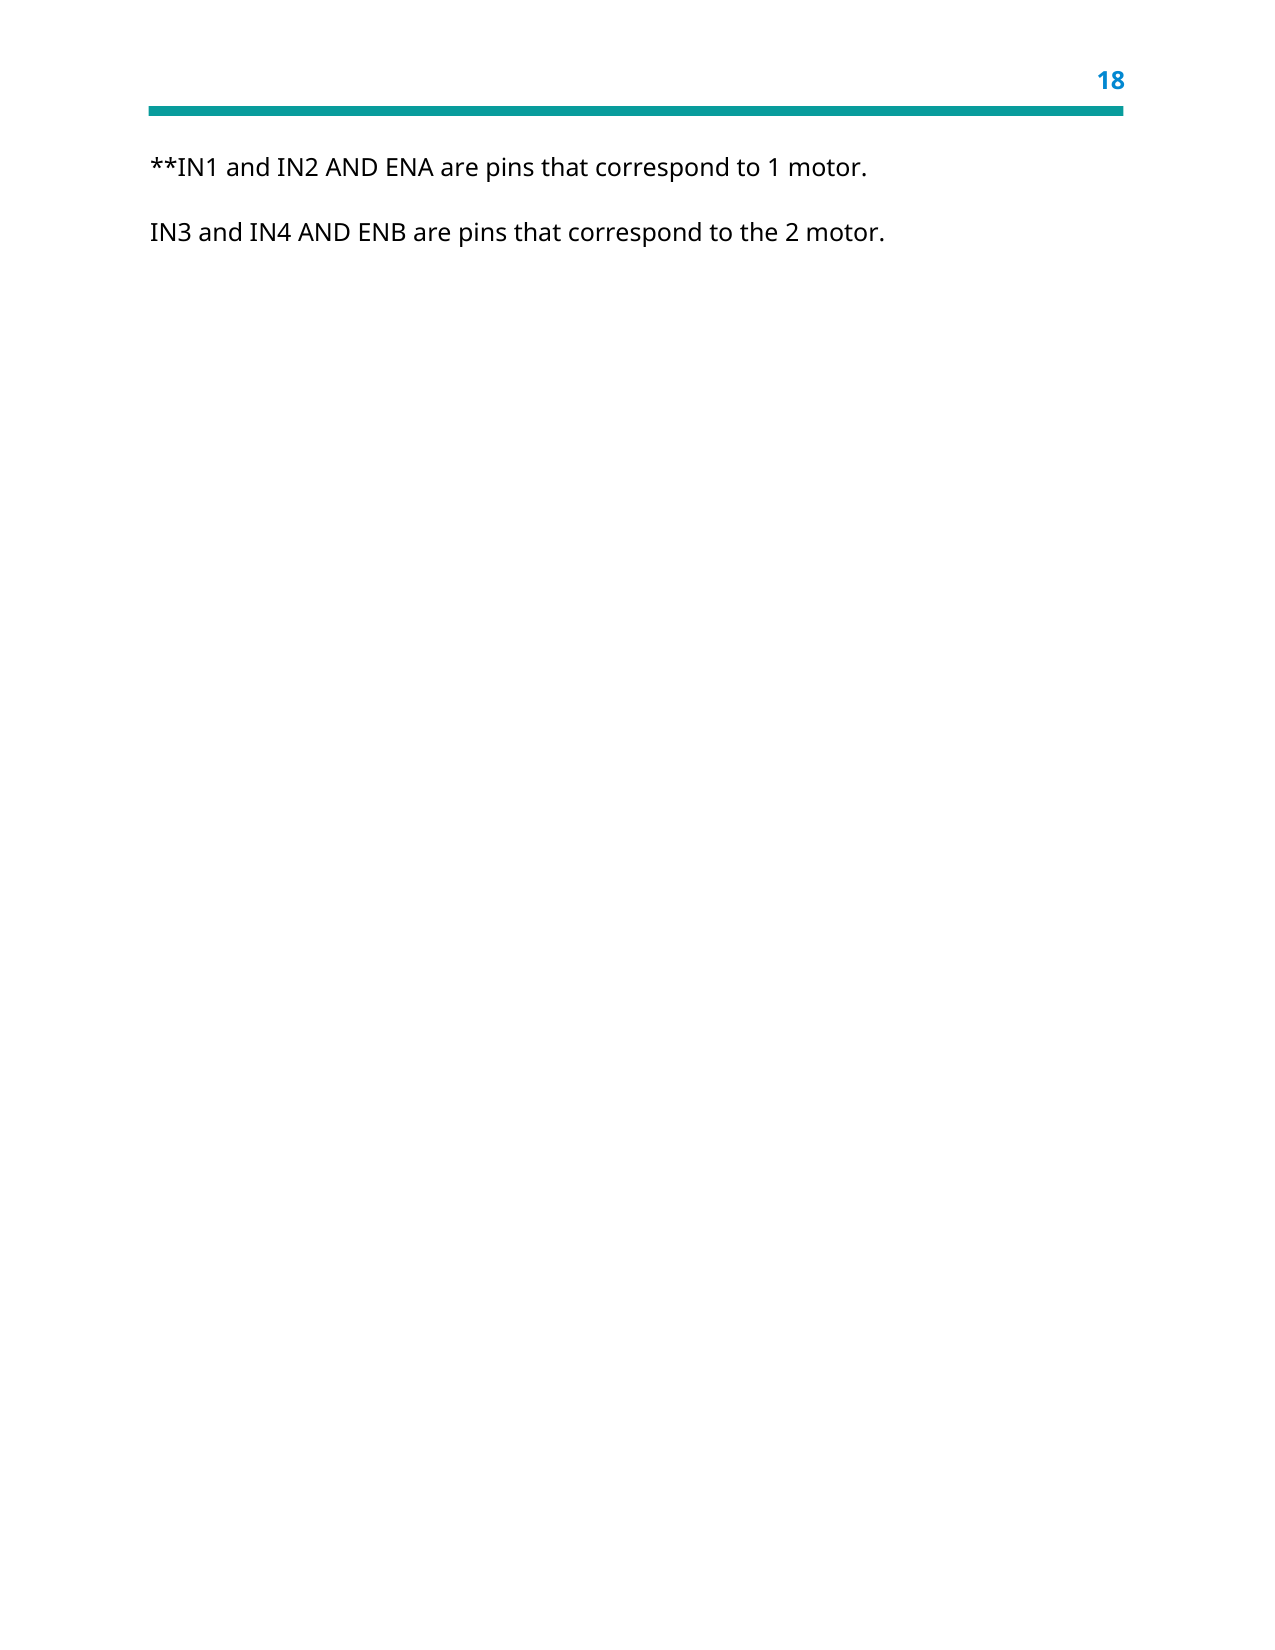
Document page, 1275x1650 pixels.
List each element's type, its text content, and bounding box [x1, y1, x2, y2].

text **IN1 and IN2 AND ENA are pins that correspond to 1 motor. [150, 149, 1125, 183]
text IN3 and IN4 AND ENB are pins that correspond to the 2 motor. [150, 214, 1125, 248]
picture [148, 106, 1124, 116]
